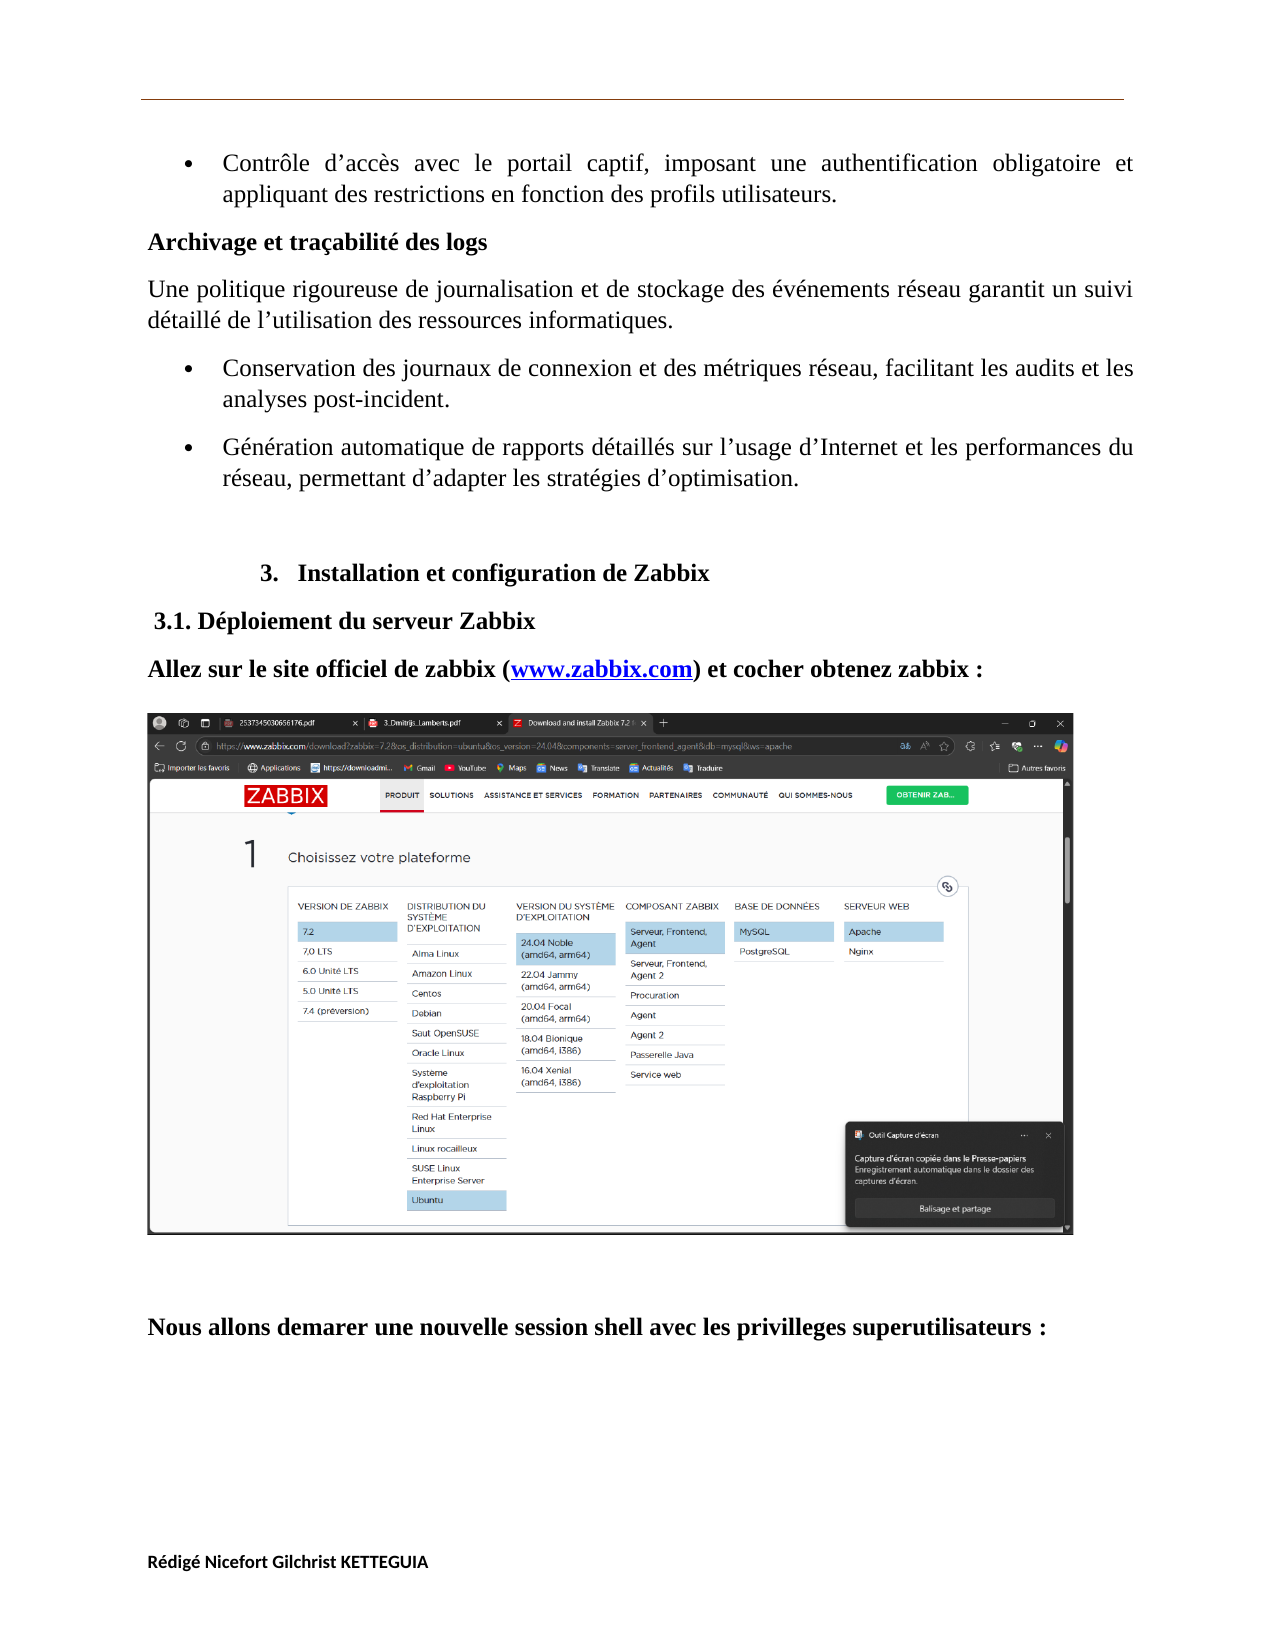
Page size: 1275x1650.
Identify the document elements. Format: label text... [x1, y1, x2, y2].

list Contrôle d’accès avec le portail captif, imposant une authentification obligatoire et appliquant des restrictions en fonction des profils utilisateurs. [185, 148, 1135, 208]
list Génération automatique de rapports détaillés sur l’usage d’Internet et les performances du réseau, permettant d’adapter les stratégies d’optimisation. [185, 432, 1135, 492]
list Conservation des journaux de connexion et des métriques réseau, facilitant les audits et les analyses post-incident. [185, 353, 1135, 413]
text Nous allons demarer une nouvelle session shell avec les privilleges superutilisateurs : [147, 1312, 1135, 1340]
text Allez sur le site officiel de zabbix (www.zabbix.com) et cocher obtenez zabbix : [147, 654, 1135, 682]
text Archivage et traçabilité des logs [147, 227, 1135, 255]
picture [147, 713, 1074, 1235]
text 3.1. Déploiement du serveur Zabbix [147, 606, 1135, 635]
list Installation et configuration de Zabbix [260, 558, 1135, 587]
text Une politique rigoureuse de journalisation et de stockage des événements réseau garantit un suivi détaillé de l’utilisation des ressources informatiques. [147, 274, 1135, 334]
